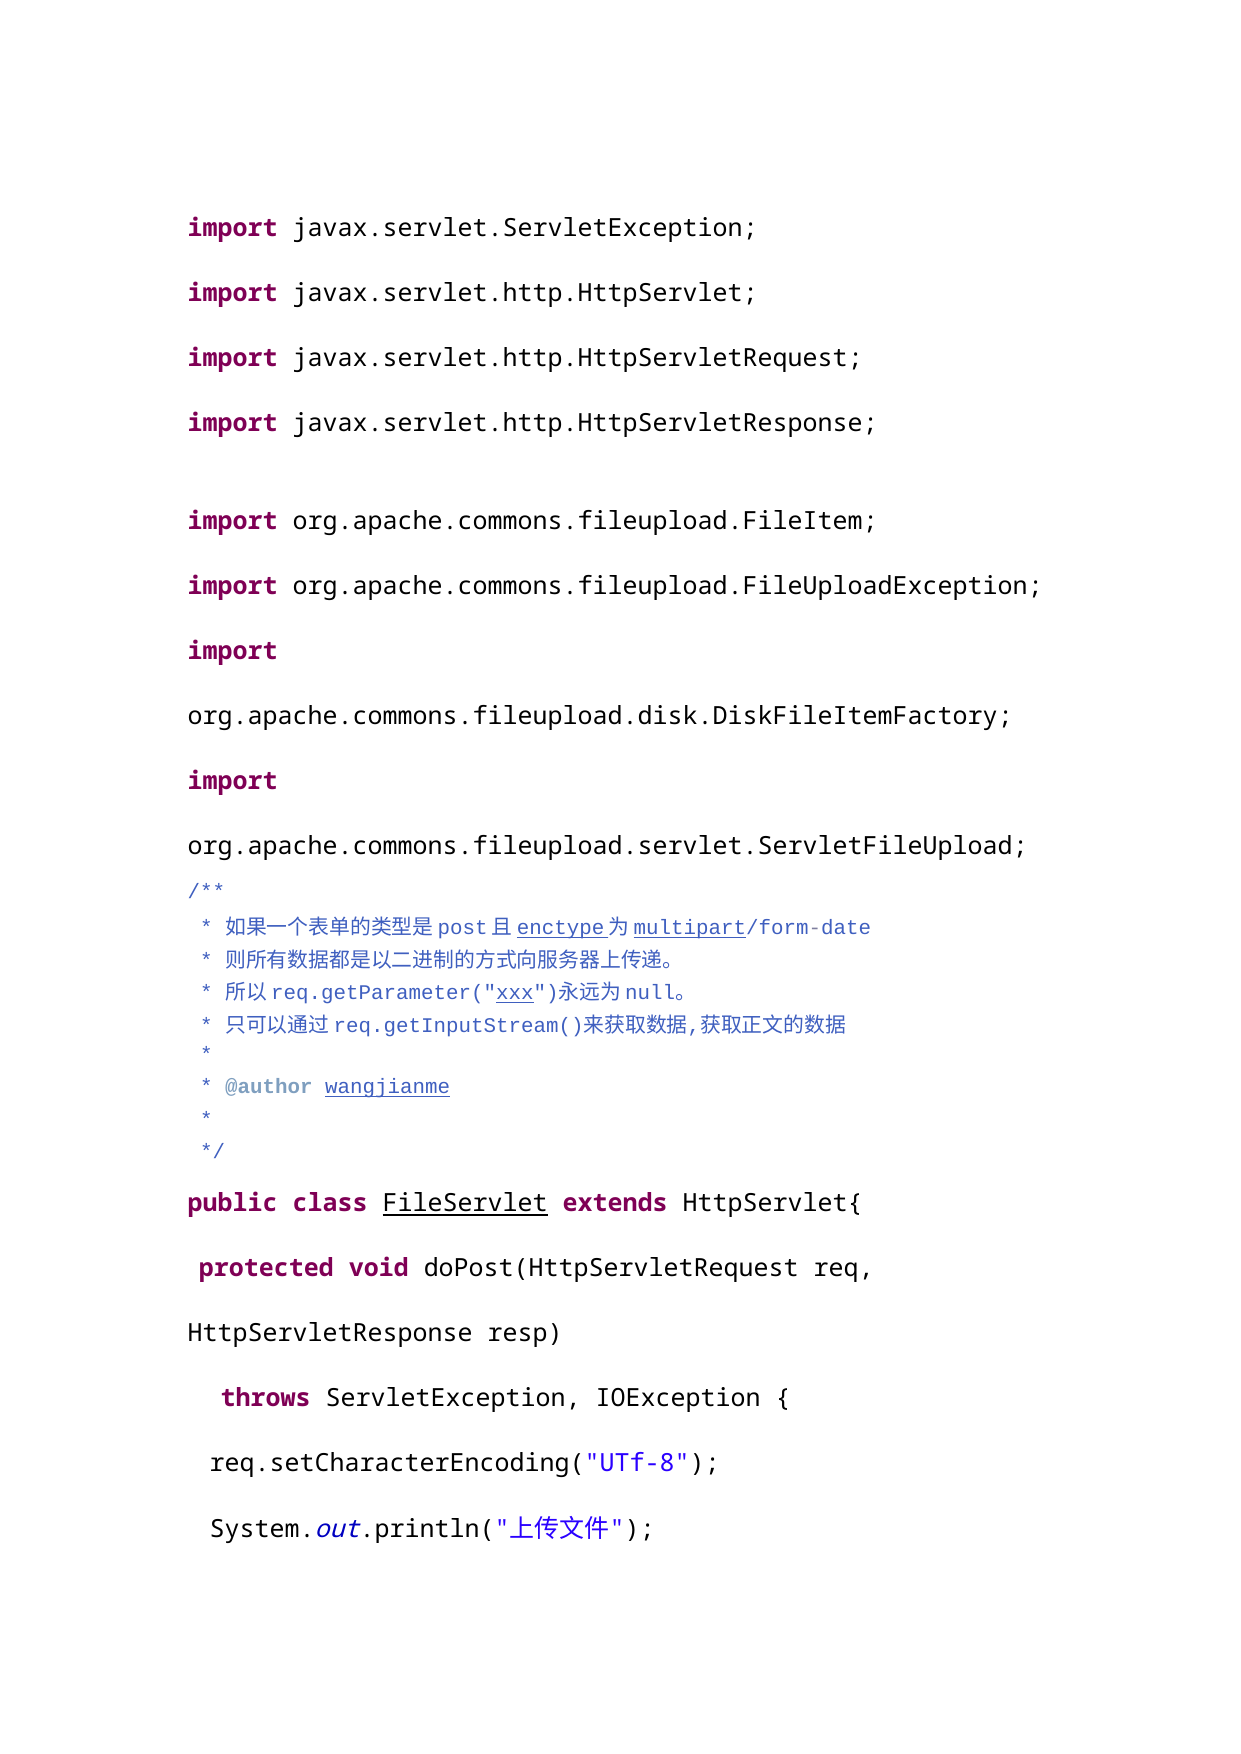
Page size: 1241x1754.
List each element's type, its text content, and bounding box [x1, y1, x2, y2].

text import javax.servlet.http.HttpServlet; [187, 259, 1053, 324]
text import javax.servlet.ServletException; [187, 194, 1053, 259]
text System.out.println("上传文件"); [187, 1494, 1053, 1559]
text throws ServletException, IOException { [187, 1364, 1053, 1429]
text req.setCharacterEncoding("UTf-8"); [187, 1429, 1053, 1494]
text * 则所有数据都是以二进制的方式向服务器上传递。 [187, 942, 1053, 974]
text public class FileServlet extends HttpServlet{ [187, 1169, 1053, 1234]
text protected void doPost(HttpServletRequest req, HttpServletResponse resp) [187, 1234, 1053, 1364]
text import org.apache.commons.fileupload.disk.DiskFileItemFactory; [187, 617, 1053, 747]
text * [187, 1104, 1053, 1137]
text * 只可以通过req.getInputStream()来获取数据,获取正文的数据 [187, 1007, 1053, 1039]
text * @author wangjianme [187, 1072, 1053, 1104]
text * 所以req.getParameter("xxx")永远为null。 [187, 974, 1053, 1007]
text /** [187, 877, 1053, 909]
text import javax.servlet.http.HttpServletRequest; [187, 324, 1053, 389]
text import org.apache.commons.fileupload.servlet.ServletFileUpload; [187, 747, 1053, 877]
text * [187, 1039, 1053, 1072]
text import javax.servlet.http.HttpServletResponse; [187, 389, 1053, 454]
text */ [187, 1137, 1053, 1169]
text import org.apache.commons.fileupload.FileUploadException; [187, 552, 1053, 617]
text import org.apache.commons.fileupload.FileItem; [187, 487, 1053, 552]
text * 如果一个表单的类型是post且enctype为multipart/form-date [187, 909, 1053, 942]
